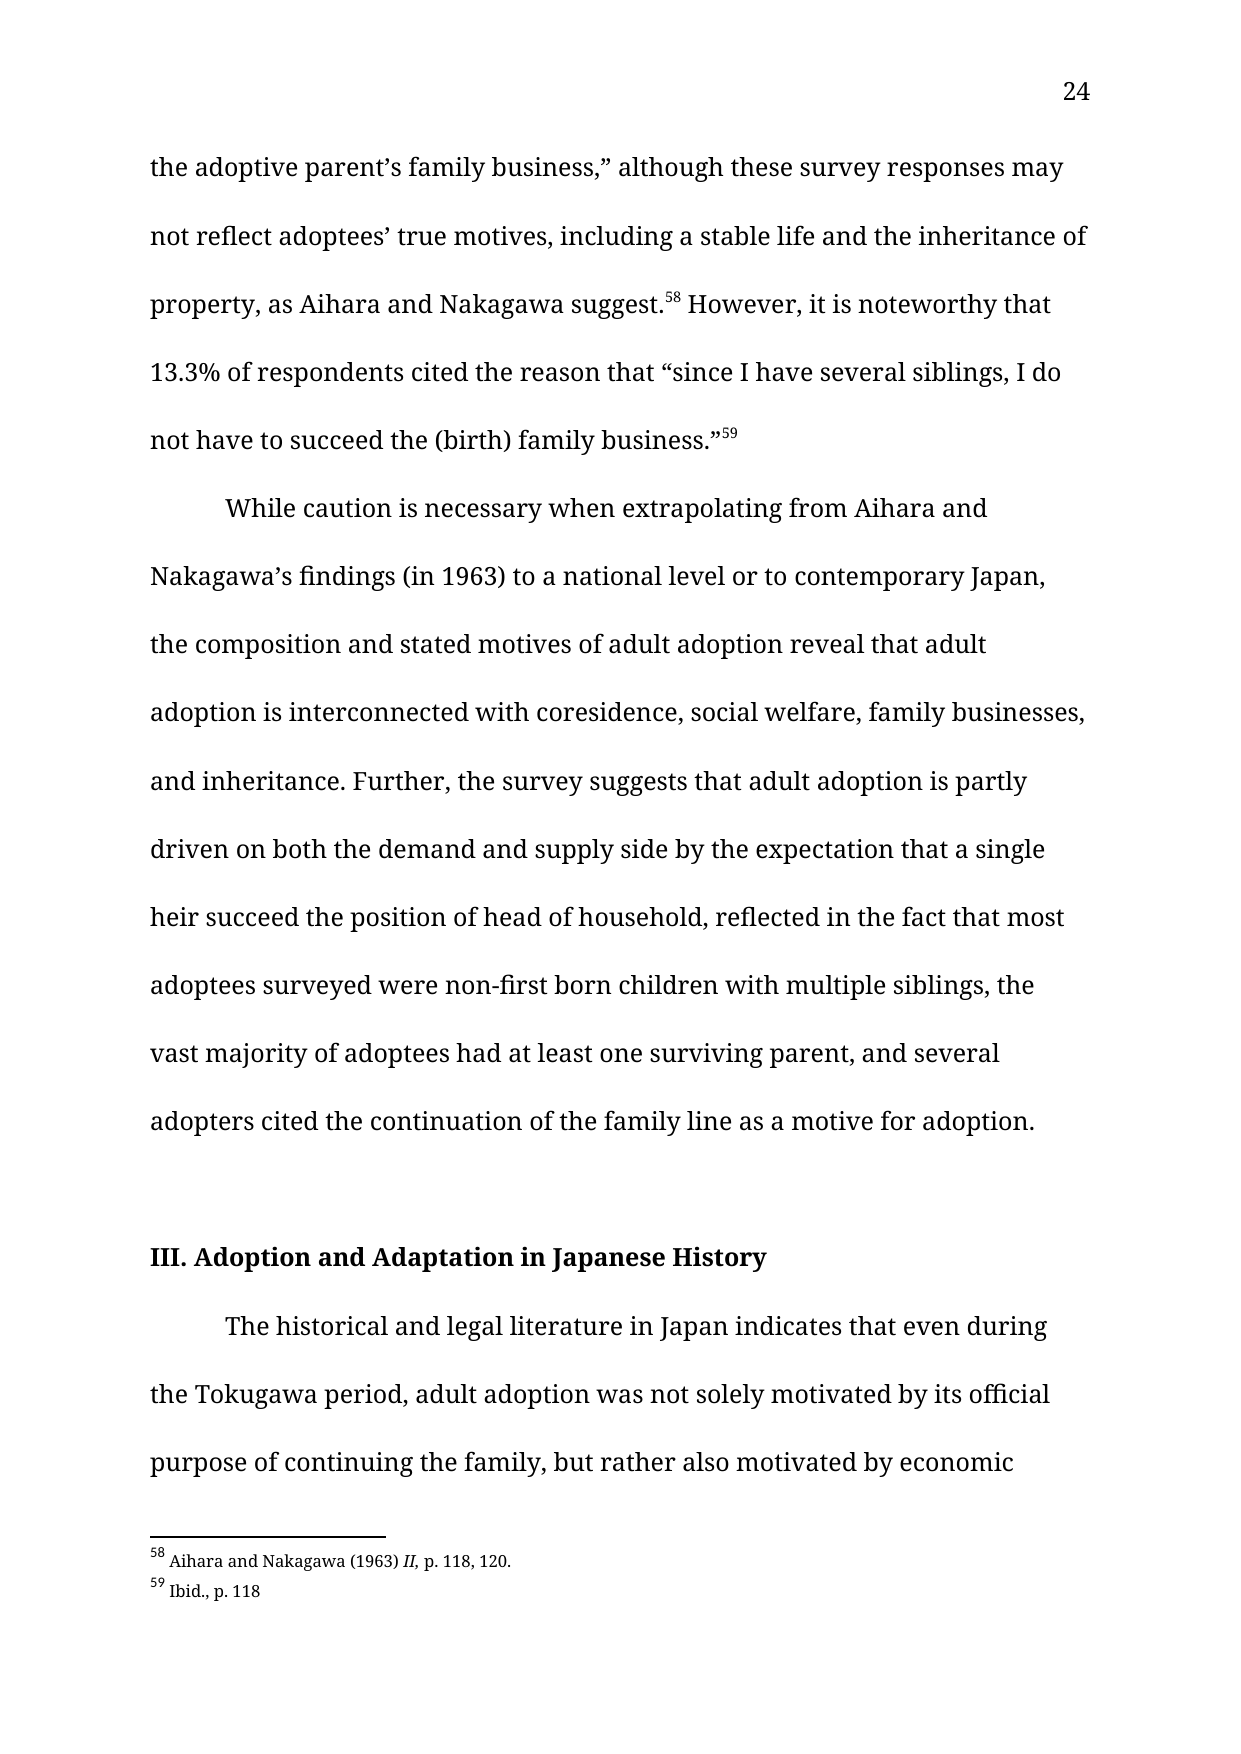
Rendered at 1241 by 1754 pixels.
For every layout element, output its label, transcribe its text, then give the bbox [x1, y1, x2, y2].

text While caution is necessary when extrapolating from Aihara and Nakagawa’s findings (in 1963) to a national level or to contemporary Japan, the composition and stated motives of adult adoption reveal that adult adoption is interconnected with coresidence, social welfare, family businesses, and inheritance. Further, the survey suggests that adult adoption is partly driven on both the demand and supply side by the expectation that a single heir succeed the position of head of household, reflected in the fact that most adoptees surveyed were non-first born children with multiple siblings, the vast majority of adoptees had at least one surviving parent, and several adopters cited the continuation of the family line as a motive for adoption. [150, 491, 1090, 1138]
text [150, 150, 1090, 457]
text III. Adoption and Adaptation in Japanese History [150, 1240, 1090, 1274]
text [150, 1308, 1090, 1478]
